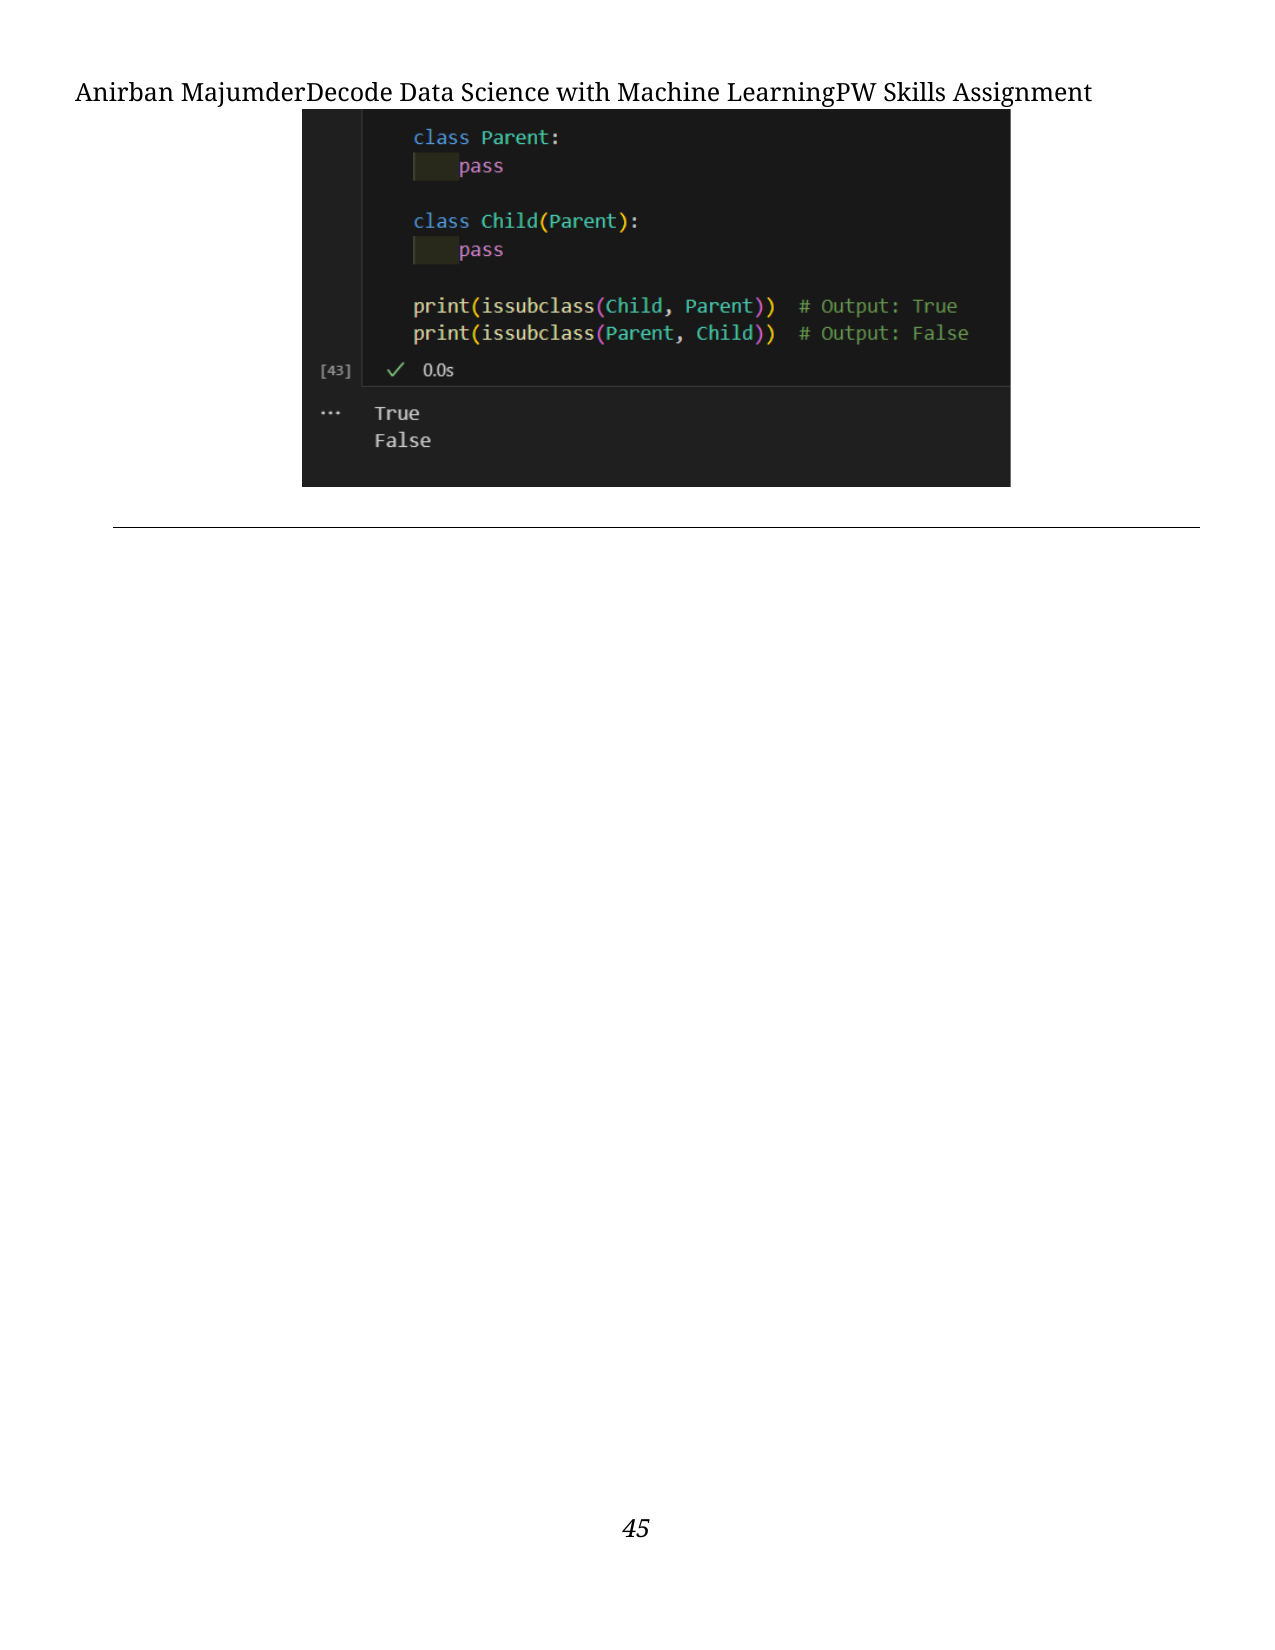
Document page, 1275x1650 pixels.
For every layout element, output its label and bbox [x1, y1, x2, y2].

picture [302, 109, 1011, 487]
